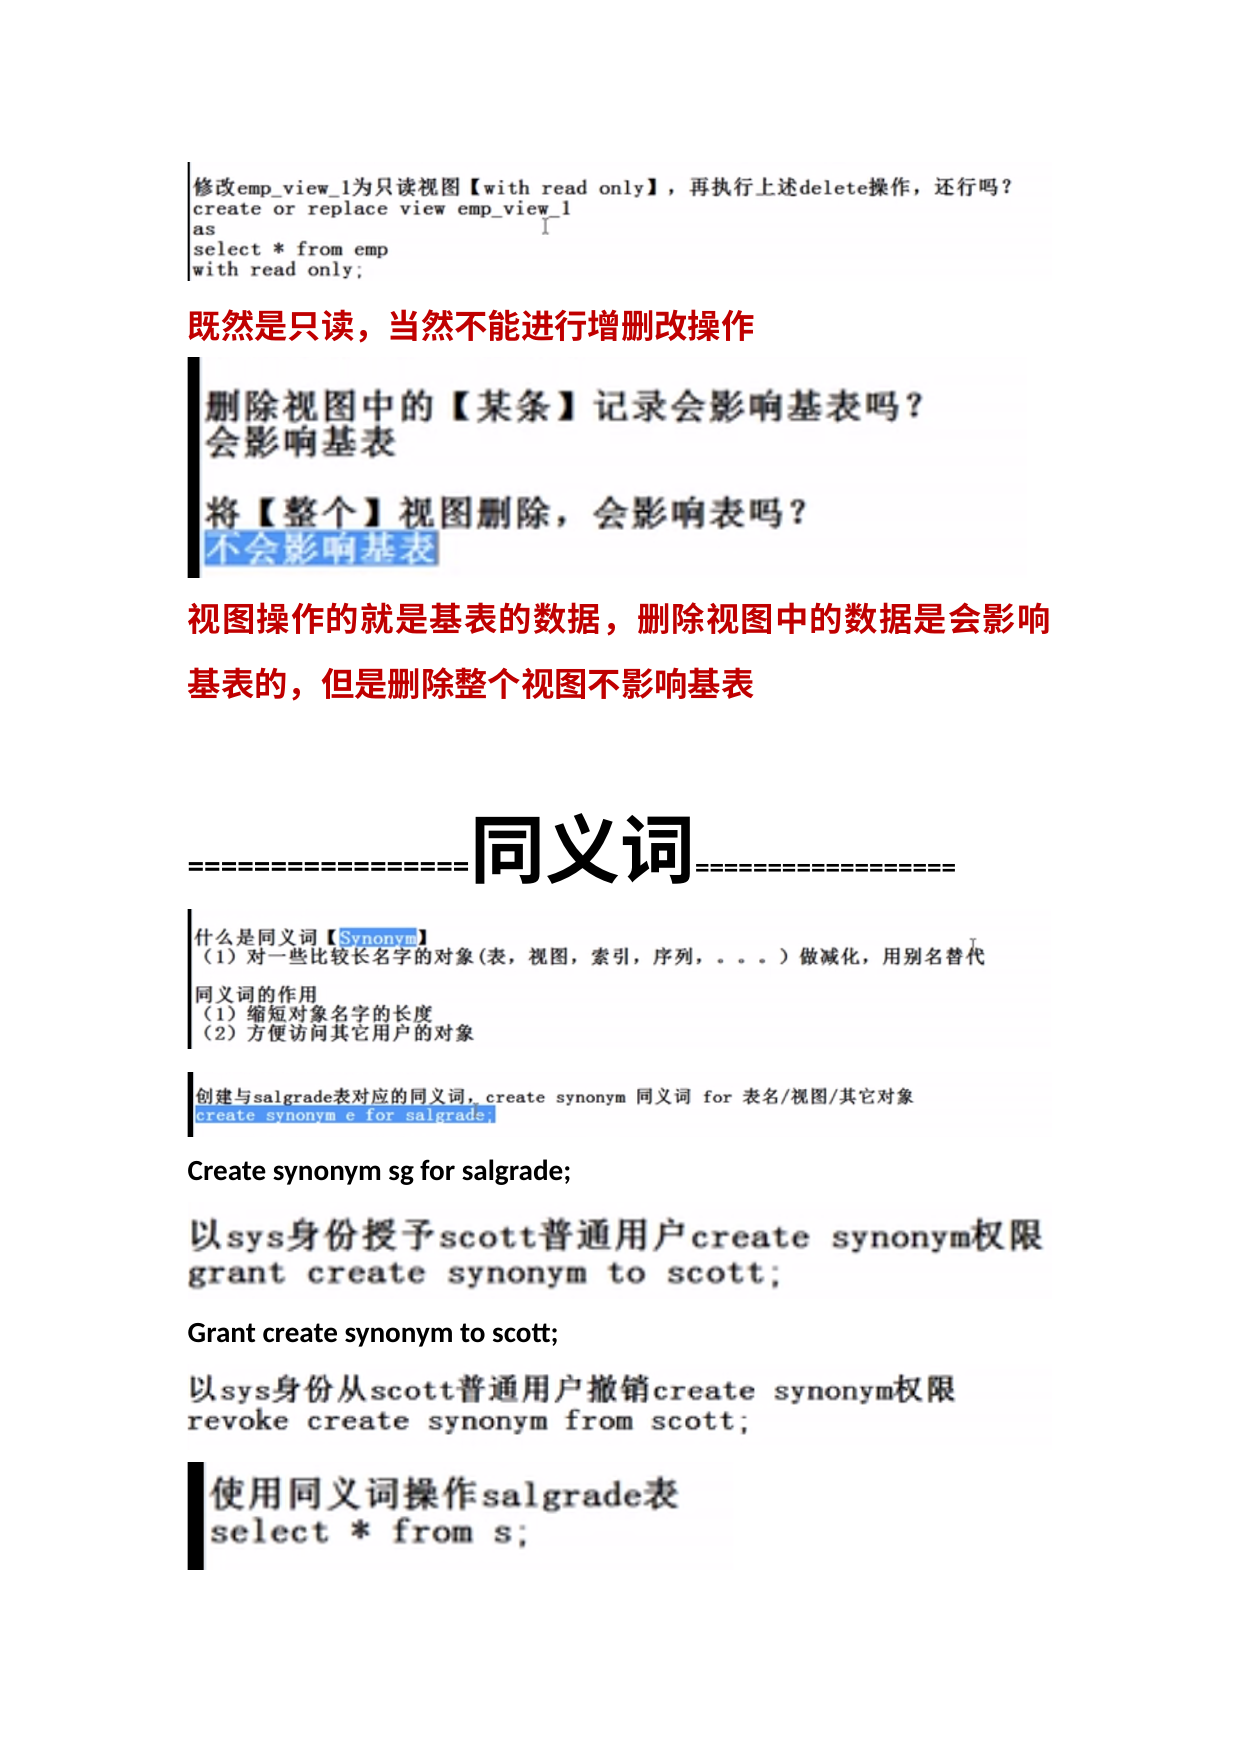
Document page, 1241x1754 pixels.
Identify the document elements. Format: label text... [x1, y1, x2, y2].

picture [187, 1202, 1053, 1299]
picture [187, 1462, 734, 1570]
text 既然是只读，当然不能进行增删改操作 [187, 292, 1053, 357]
picture [187, 1364, 1053, 1450]
text 视图操作的就是基表的数据，删除视图中的数据是会影响基表的，但是删除整个视图不影响基表 [187, 584, 1053, 714]
text Grant create synonym to scott; [187, 1299, 1053, 1364]
text =================同义词================== [187, 779, 1053, 909]
text Create synonym sg for salgrade; [187, 1137, 1053, 1202]
picture [187, 162, 1053, 281]
picture [187, 357, 1028, 578]
picture [187, 1072, 1053, 1137]
picture [187, 909, 1052, 1049]
